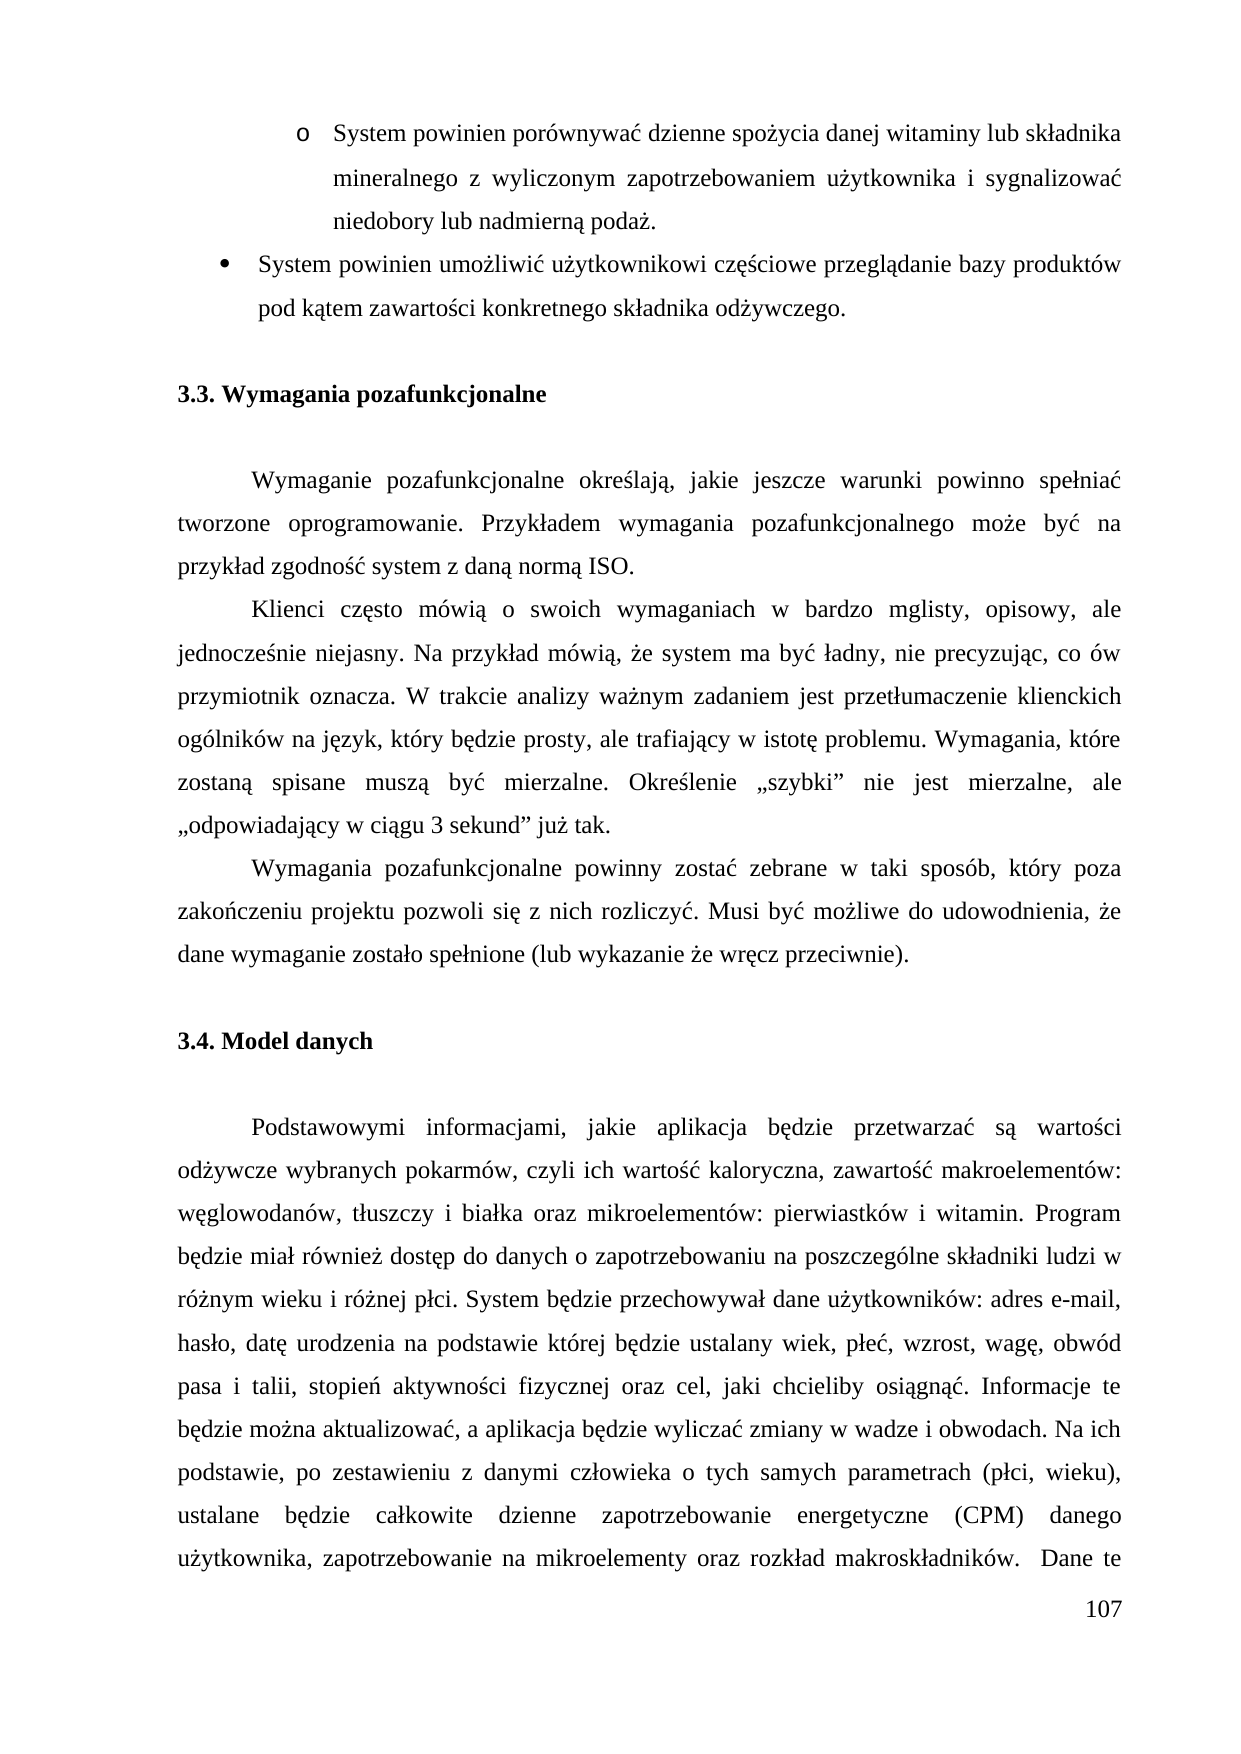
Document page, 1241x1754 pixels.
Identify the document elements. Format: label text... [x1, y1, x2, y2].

text Klienci często mówią o swoich wymaganiach w bardzo mglisty, opisowy, ale jednocześnie niejasny. Na przykład mówią, że system ma być ładny, nie precyzując, co ów przymiotnik oznacza. W trakcie analizy ważnym zadaniem jest przetłumaczenie klienckich ogólników na język, który będzie prosty, ale trafiający w istotę problemu. Wymagania, które zostaną spisane muszą być mierzalne. Określenie „szybki” nie jest mierzalne, ale „odpowiadający w ciągu 3 sekund” już tak. [177, 594, 1122, 839]
text Wymaganie pozafunkcjonalne określają, jakie jeszcze warunki powinno spełniać tworzone oprogramowanie. Przykładem wymagania pozafunkcjonalnego może być na przykład zgodność system z daną normą ISO. [177, 465, 1122, 580]
subtitle 3.4. Model danych [177, 1026, 1122, 1054]
subtitle 3.3. Wymagania pozafunkcjonalne [177, 379, 1122, 408]
list System powinien porównywać dzienne spożycia danej witaminy lub składnika mineralnego z wyliczonym zapotrzebowaniem użytkownika i sygnalizować niedobory lub nadmierną podaż. [295, 118, 1122, 235]
text Wymagania pozafunkcjonalne powinny zostać zebrane w taki sposób, który poza zakończeniu projektu pozwoli się z nich rozliczyć. Musi być możliwe do udowodnienia, że dane wymaganie zostało spełnione (lub wykazanie że wręcz przeciwnie). [177, 853, 1122, 968]
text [177, 1112, 1122, 1572]
list System powinien umożliwić użytkownikowi częściowe przeglądanie bazy produktów pod kątem zawartości konkretnego składnika odżywczego. [220, 249, 1122, 321]
